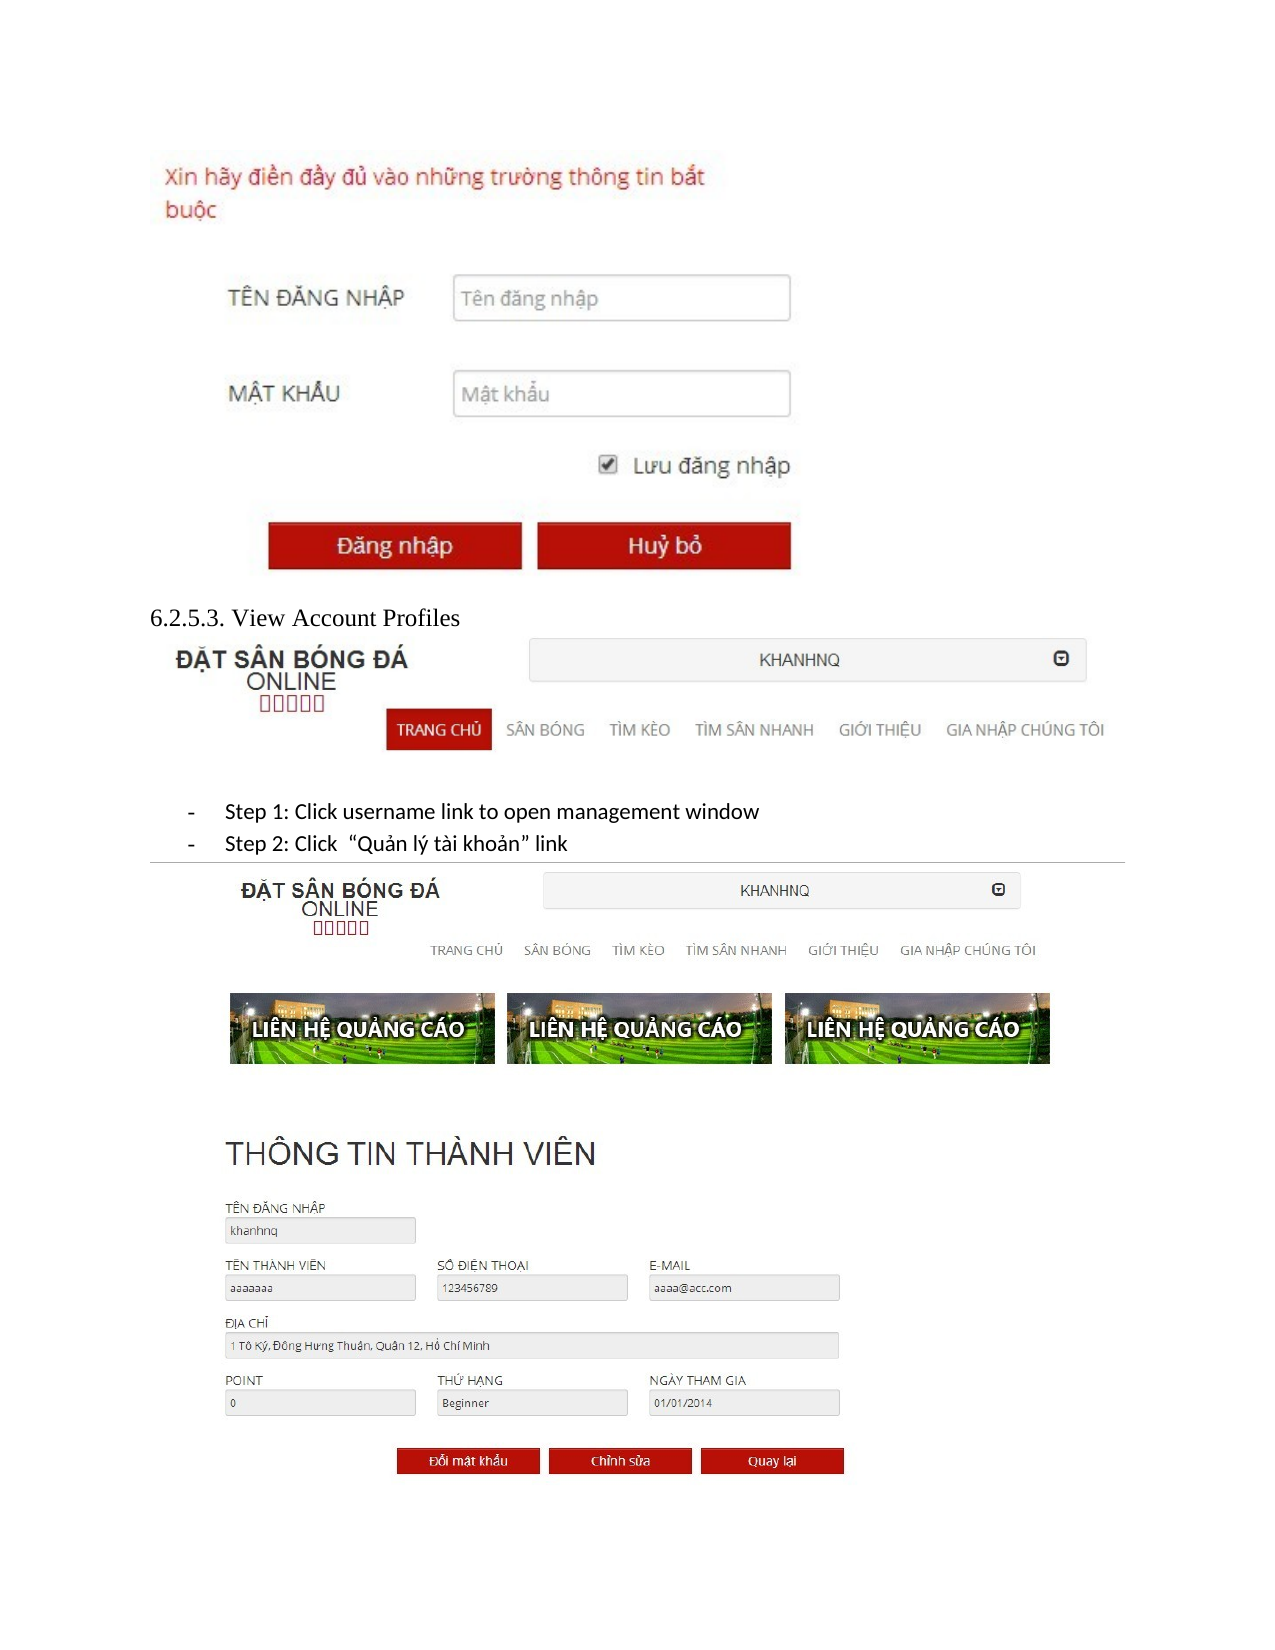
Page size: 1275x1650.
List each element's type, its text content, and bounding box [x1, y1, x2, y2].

list Step 1: Click username link to open management window [187, 797, 1125, 825]
list Step 2: Click “Quản lý tài khoản” link [187, 829, 1125, 857]
picture [150, 150, 824, 579]
picture [150, 862, 1125, 1496]
subtitle 6.2.5.3. View Account Profiles [150, 603, 1125, 632]
picture [150, 636, 1125, 773]
